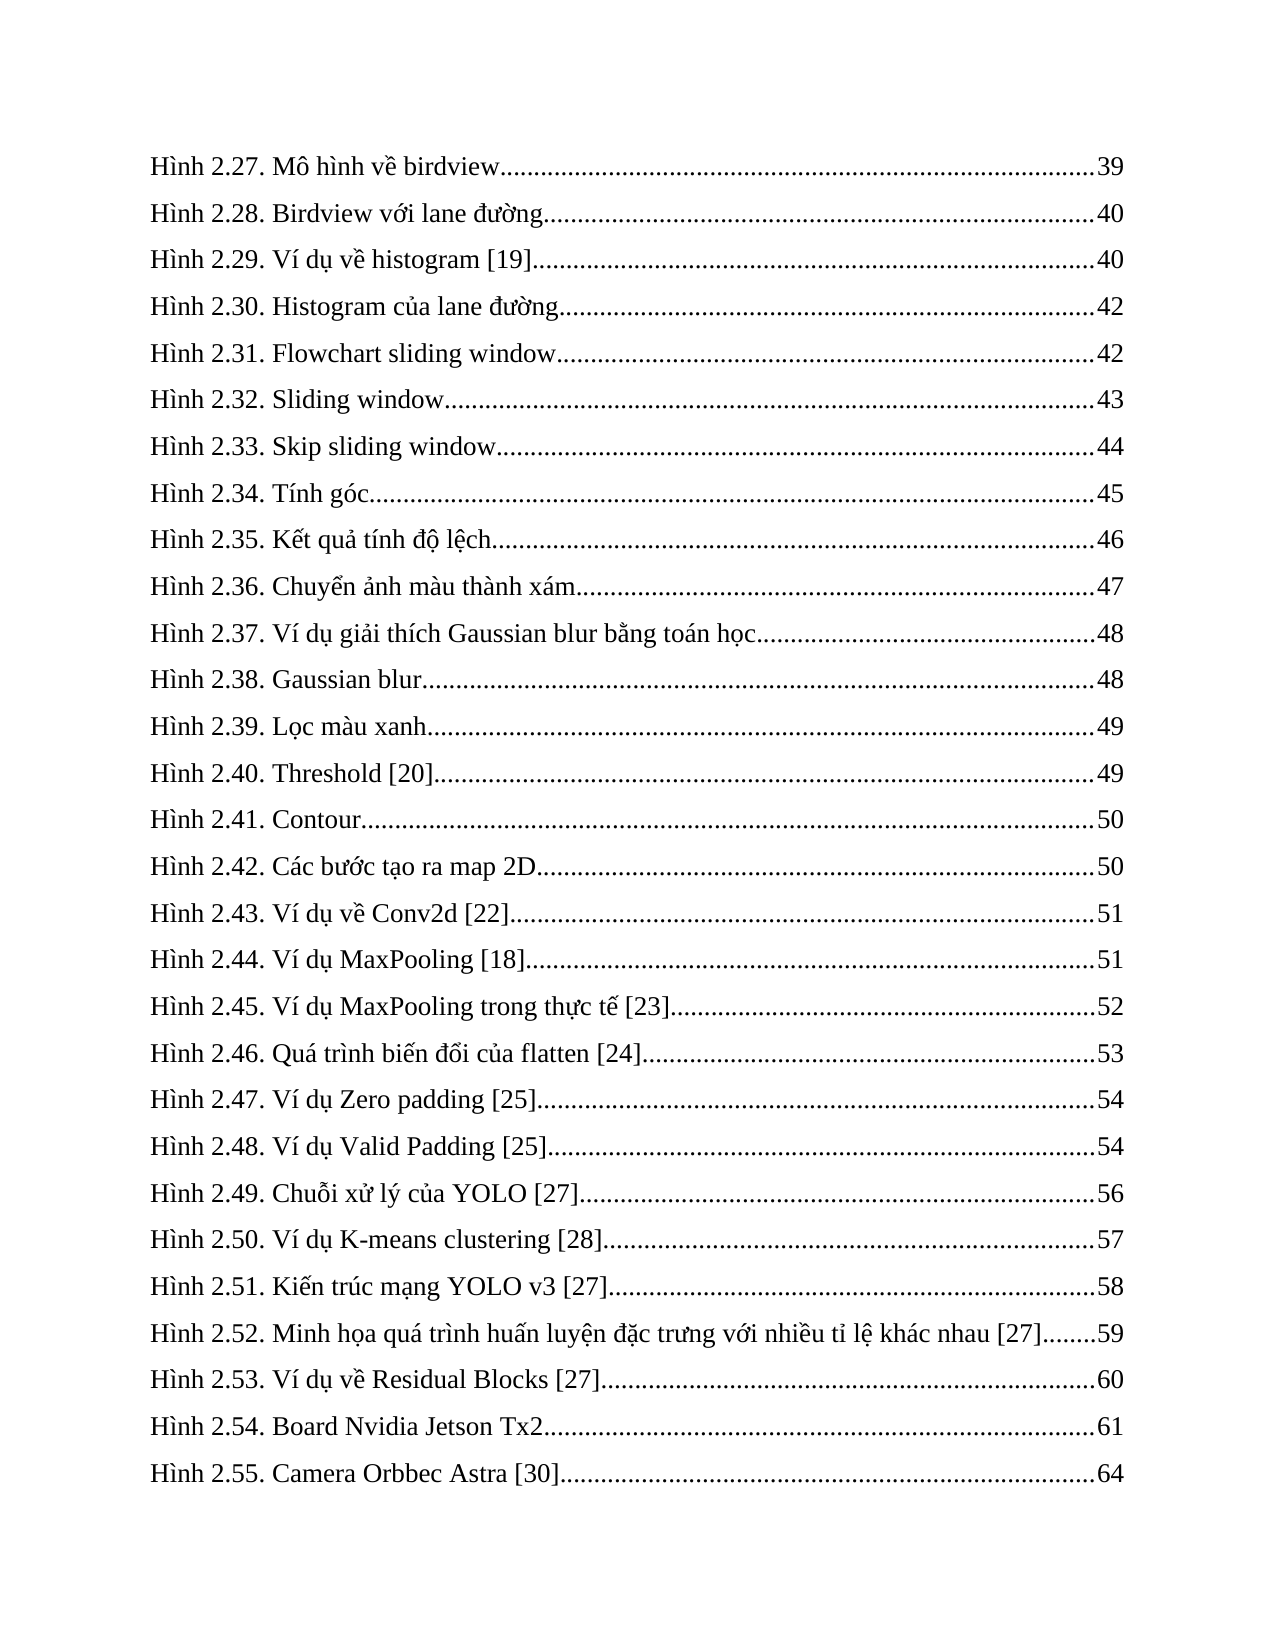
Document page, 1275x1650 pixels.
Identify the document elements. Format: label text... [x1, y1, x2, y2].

text Hình 2.43. Ví dụ về Conv2d [22] 51 [150, 897, 1125, 928]
text Hình 2.32. Sliding window 43 [150, 383, 1125, 414]
text Hình 2.29. Ví dụ về histogram [19] 40 [150, 243, 1125, 274]
text Hình 2.34. Tính góc 45 [150, 477, 1125, 508]
text Hình 2.35. Kết quả tính độ lệch 46 [150, 523, 1125, 554]
text Hình 2.49. Chuỗi xử lý của YOLO [27] 56 [150, 1177, 1125, 1208]
text Hình 2.33. Skip sliding window 44 [150, 430, 1125, 461]
text Hình 2.48. Ví dụ Valid Padding [25] 54 [150, 1130, 1125, 1161]
text Hình 2.30. Histogram của lane đường 42 [150, 290, 1125, 321]
text Hình 2.44. Ví dụ MaxPooling [18] 51 [150, 943, 1125, 974]
text Hình 2.45. Ví dụ MaxPooling trong thực tế [23] 52 [150, 990, 1125, 1021]
text Hình 2.52. Minh họa quá trình huấn luyện đặc trưng với nhiều tỉ lệ khác nhau [27] 59 [150, 1317, 1125, 1348]
text Hình 2.38. Gaussian blur 48 [150, 663, 1125, 694]
text Hình 2.54. Board Nvidia Jetson Tx2 61 [150, 1410, 1125, 1441]
text Hình 2.53. Ví dụ về Residual Blocks [27] 60 [150, 1363, 1125, 1394]
text Hình 2.51. Kiến trúc mạng YOLO v3 [27] 58 [150, 1270, 1125, 1301]
text Hình 2.47. Ví dụ Zero padding [25] 54 [150, 1083, 1125, 1114]
text Hình 2.39. Lọc màu xanh 49 [150, 710, 1125, 741]
text Hình 2.41. Contour 50 [150, 803, 1125, 834]
text Hình 2.50. Ví dụ K-means clustering [28] 57 [150, 1223, 1125, 1254]
text Hình 2.46. Quá trình biến đổi của flatten [24] 53 [150, 1037, 1125, 1068]
text Hình 2.40. Threshold [20] 49 [150, 757, 1125, 788]
text Hình 2.37. Ví dụ giải thích Gaussian blur bằng toán học 48 [150, 617, 1125, 648]
text Hình 2.31. Flowchart sliding window 42 [150, 337, 1125, 368]
text Hình 2.42. Các bước tạo ra map 2D 50 [150, 850, 1125, 881]
text Hình 2.36. Chuyển ảnh màu thành xám 47 [150, 570, 1125, 601]
text Hình 2.28. Birdview với lane đường 40 [150, 197, 1125, 228]
text Hình 2.27. Mô hình về birdview 39 [150, 150, 1125, 181]
text Hình 2.55. Camera Orbbec Astra [30] 64 [150, 1457, 1125, 1488]
